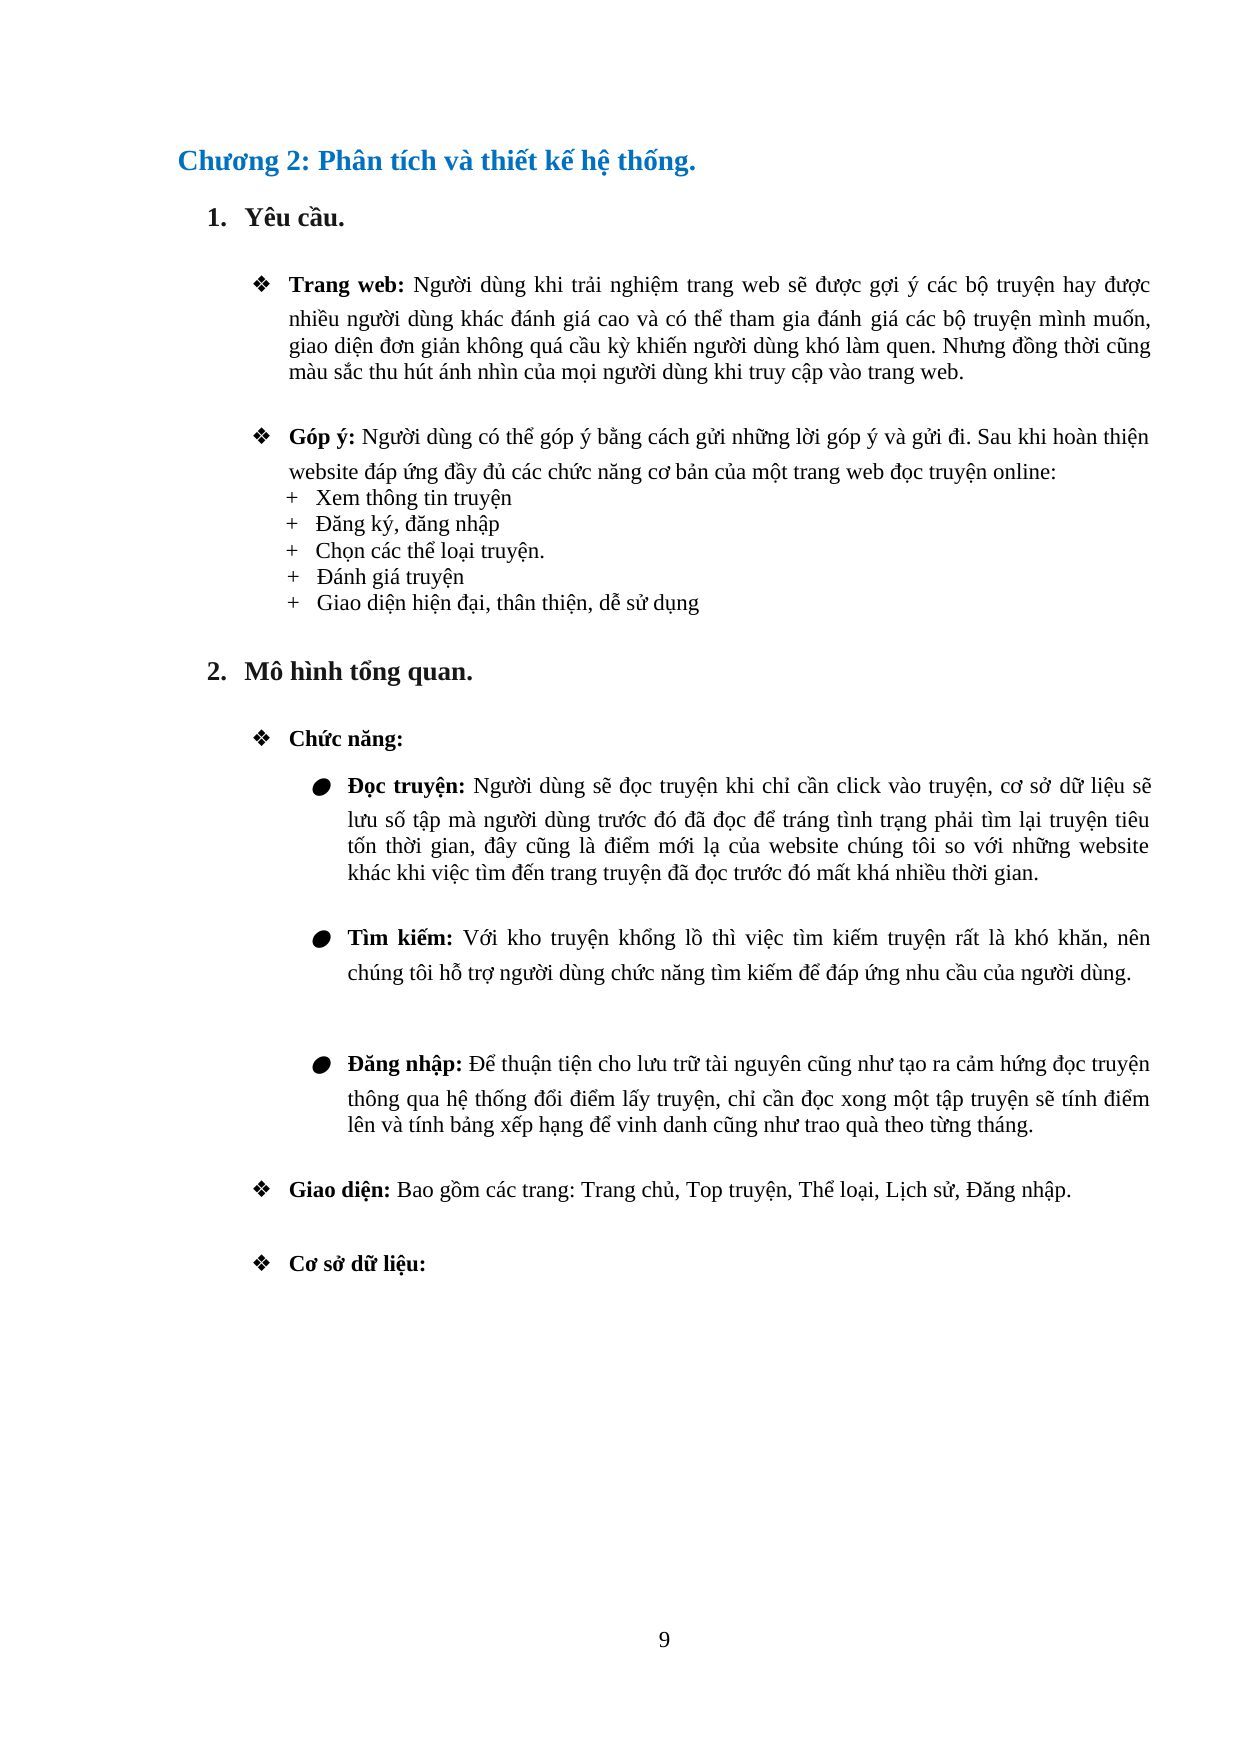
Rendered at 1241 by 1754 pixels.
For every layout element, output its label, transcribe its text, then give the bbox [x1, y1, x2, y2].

list Đọc truyện: Người dùng sẽ đọc truyện khi chỉ cần click vào truyện, cơ sở dữ liệu sẽ lưu số tập mà người dùng trước đó đã đọc để tráng tình trạng phải tìm lại truyện tiêu tốn thời gian, đây cũng là điểm mới lạ của website chúng tôi so với những website khác khi việc tìm đến trang truyện đã đọc trước đó mất khá nhiều thời gian. [310, 759, 1152, 885]
list Giao diện: Bao gồm các trang: Trang chủ, Top truyện, Thể loại, Lịch sử, Đăng nhập. [251, 1164, 1152, 1211]
text + Đăng ký, đăng nhập [251, 510, 1152, 537]
text + Xem thông tin truyện [251, 484, 1152, 510]
list Cơ sở dữ liệu: [251, 1237, 1152, 1284]
list Trang web: Người dùng khi trải nghiệm trang web sẽ được gợi ý các bộ truyện hay được nhiều người dùng khác đánh giá cao và có thể tham gia đánh giá các bộ truyện mình muốn, giao diện đơn giản không quá cầu kỳ khiến người dùng khó làm quen. Nhưng đồng thời cũng màu sắc thu hút ánh nhìn của mọi người dùng khi truy cập vào trang web. [251, 258, 1152, 384]
list Góp ý: Người dùng có thể góp ý bằng cách gửi những lời góp ý và gửi đi. Sau khi hoàn thiện website đáp ứng đầy đủ các chức năng cơ bản của một trang web đọc truyện online: [251, 411, 1152, 484]
subtitle Yêu cầu. [207, 201, 1152, 232]
subtitle Mô hình tổng quan. [207, 655, 1152, 686]
list Đăng nhập: Để thuận tiện cho lưu trữ tài nguyên cũng như tạo ra cảm hứng đọc truyện thông qua hệ thống đổi điểm lấy truyện, chỉ cần đọc xong một tập truyện sẽ tính điểm lên và tính bảng xếp hạng để vinh danh cũng như trao quà theo từng tháng. [310, 1038, 1152, 1137]
subtitle Chương 2: Phân tích và thiết kế hệ thống. [177, 143, 1152, 177]
text + Giao diện hiện đại, thân thiện, dễ sử dụng [251, 589, 1152, 616]
text + Đánh giá truyện [251, 563, 1152, 589]
text + Chọn các thể loại truyện. [251, 537, 1152, 563]
list Chức năng: [251, 712, 1152, 759]
list Tìm kiếm: Với kho truyện khổng lồ thì việc tìm kiếm truyện rất là khó khăn, nên chúng tôi hỗ trợ người dùng chức năng tìm kiếm để đáp ứng nhu cầu của người dùng. [310, 912, 1152, 985]
